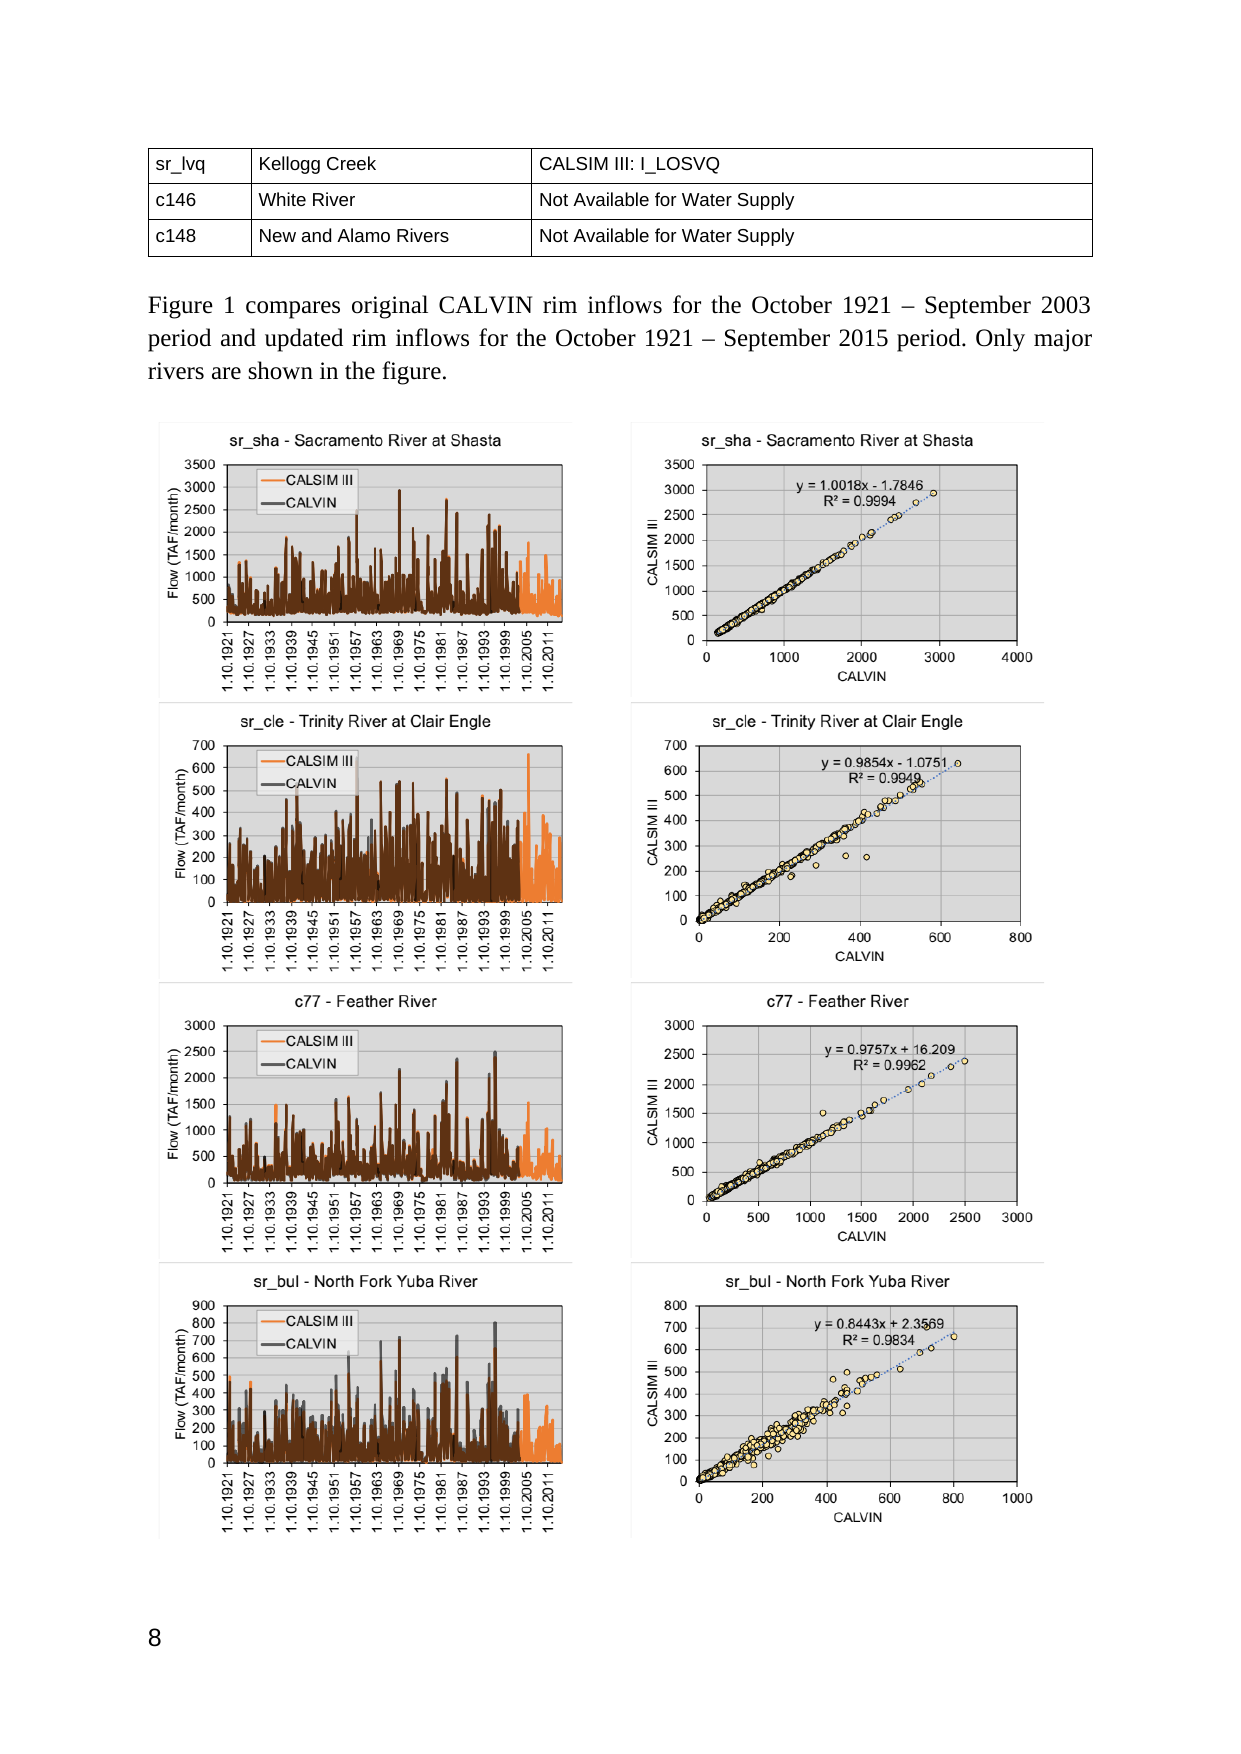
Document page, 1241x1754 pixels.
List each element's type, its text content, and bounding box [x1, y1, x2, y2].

table_cell c148 [149, 220, 251, 256]
table_cell Not Available for Water Supply [532, 220, 1092, 256]
table_cell [620, 983, 1092, 1263]
table_cell New and Alamo Rivers [252, 220, 531, 256]
table_cell [148, 983, 619, 1263]
text Figure 1 compares original CALVIN rim inflows for the October 1921 – September 2003 period and updated rim inflows for the October 1921 – September 2015 period. Only major rivers are shown in the figure. [148, 290, 1093, 385]
table_cell [148, 1263, 619, 1543]
table_cell Kellogg Creek [252, 149, 531, 183]
table_header [148, 422, 619, 702]
table_header [620, 422, 1092, 702]
table_cell [620, 702, 1092, 982]
table_cell Not Available for Water Supply [532, 184, 1092, 218]
table_cell [620, 1263, 1092, 1543]
table_cell CALSIM III: I_LOSVQ [532, 149, 1092, 183]
table_cell [148, 702, 619, 982]
table_cell c146 [149, 184, 251, 218]
table_cell sr_lvq [149, 149, 251, 183]
table_cell White River [252, 184, 531, 218]
